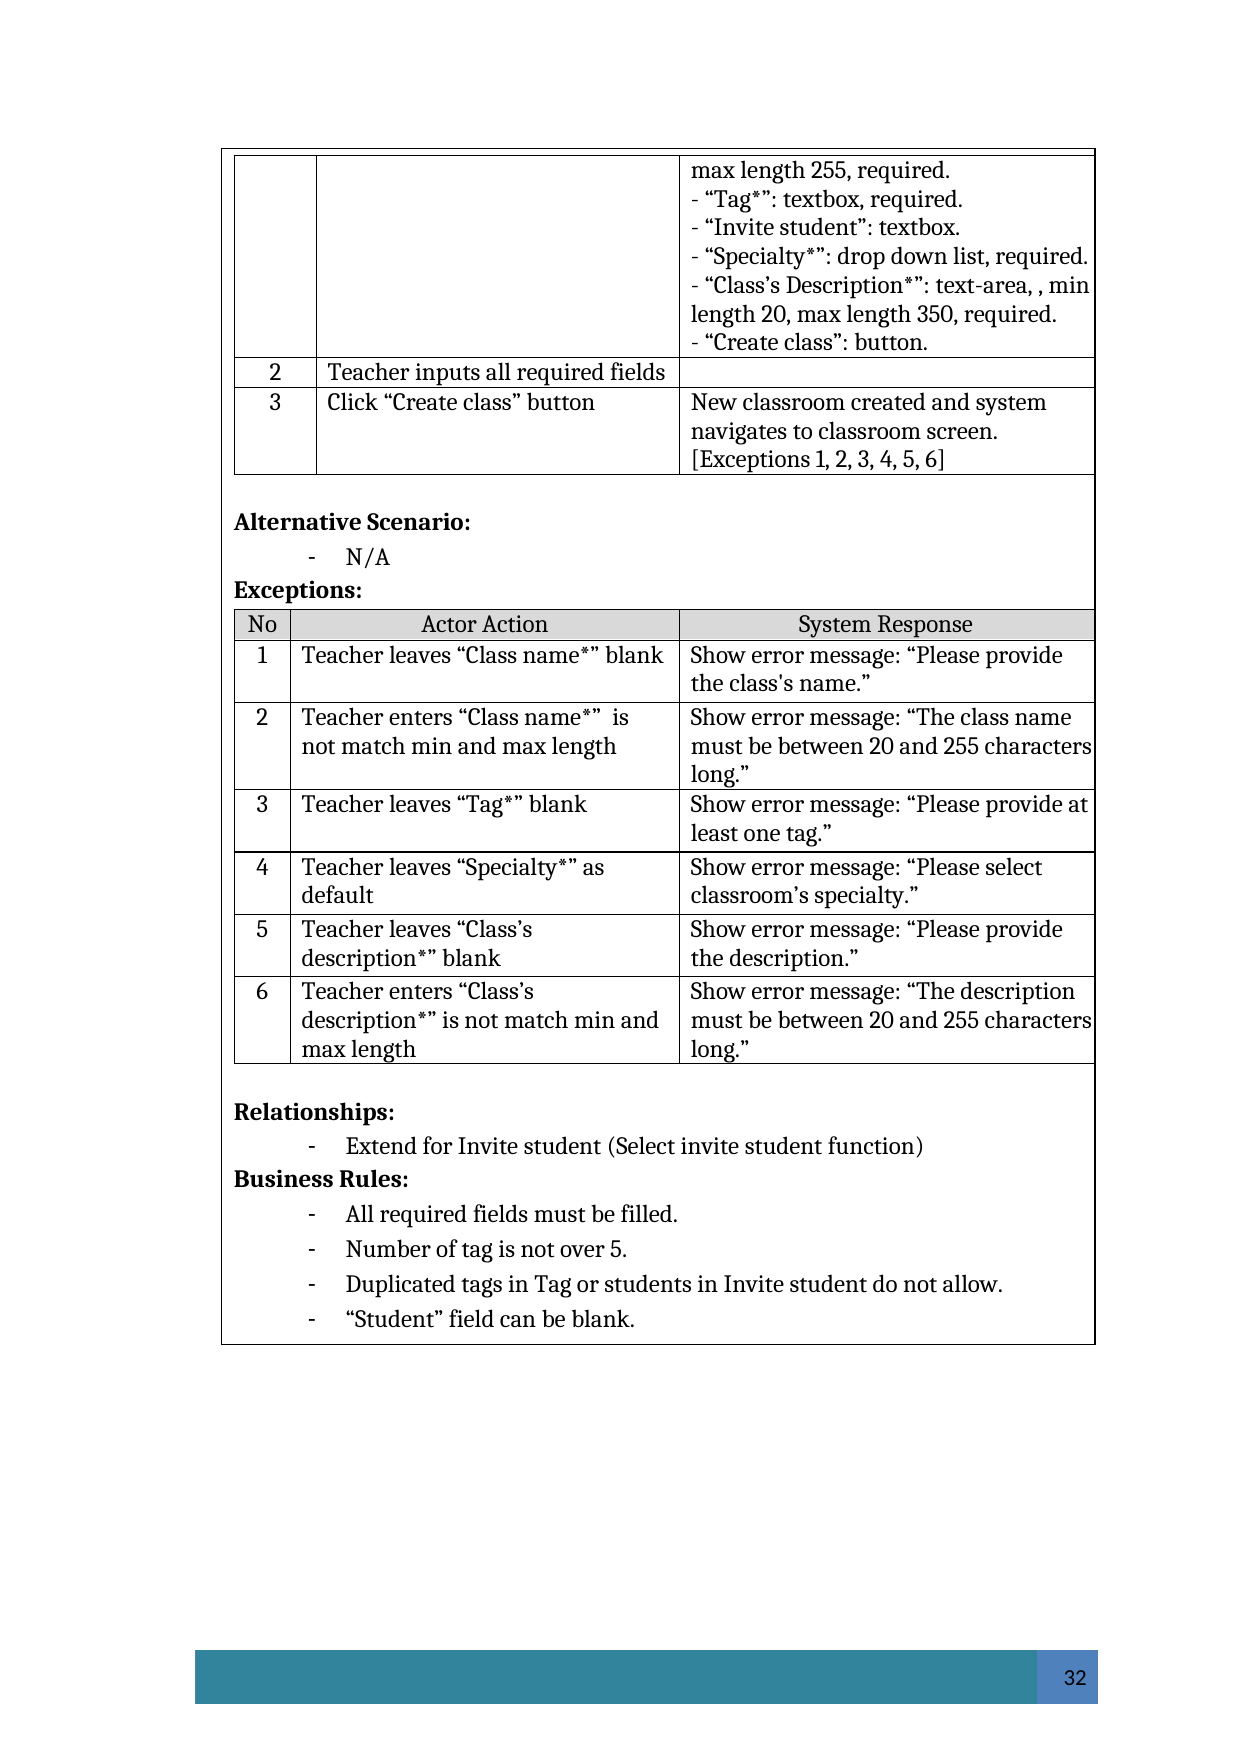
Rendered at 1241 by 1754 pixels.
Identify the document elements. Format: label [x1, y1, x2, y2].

table_cell [222, 149, 1094, 1344]
